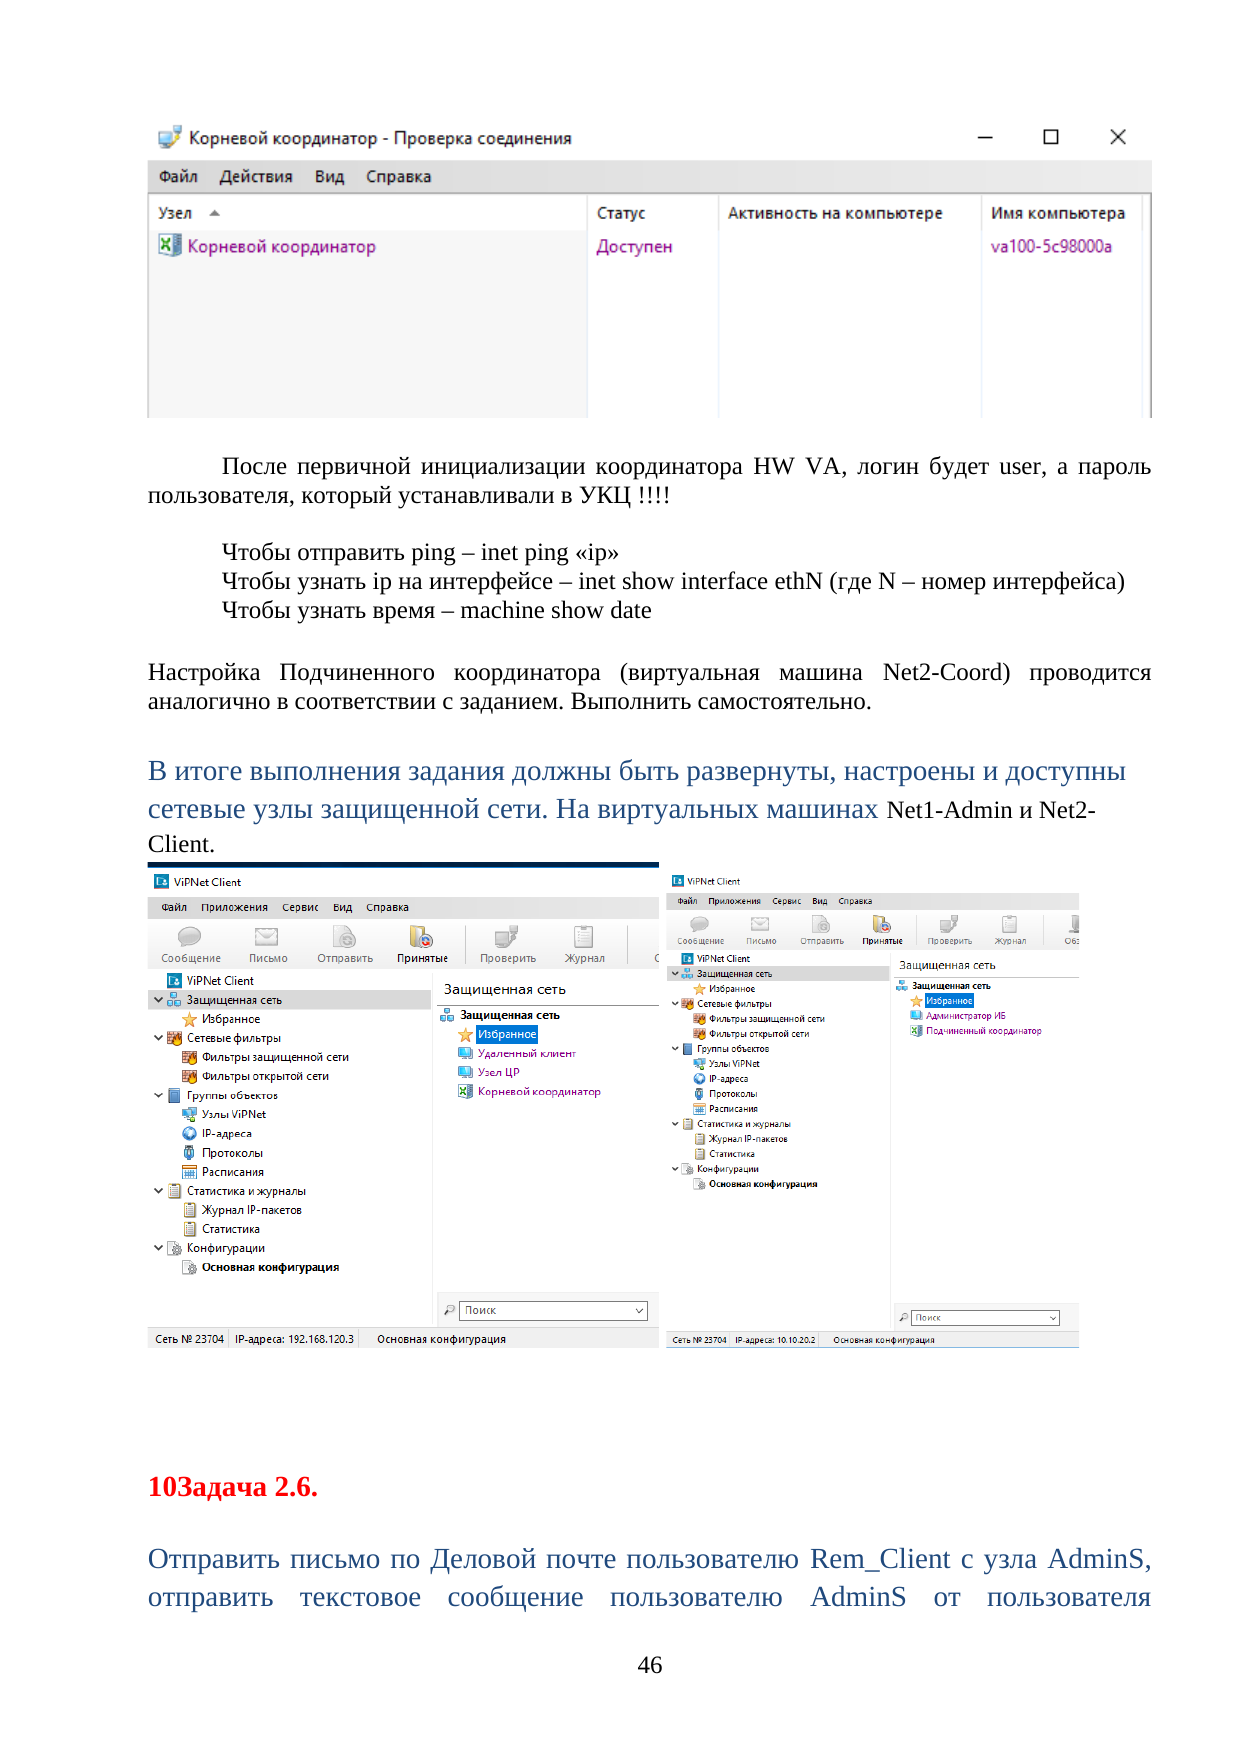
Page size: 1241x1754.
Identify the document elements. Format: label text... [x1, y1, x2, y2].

text Чтобы узнать время – machine show date [148, 595, 1152, 623]
picture [147, 862, 659, 1348]
text Настройка Подчиненного координатора (виртуальная машина Net2-Coord) проводится аналогично в соответствии с заданием. Выполнить самостоятельно. [148, 657, 1152, 714]
picture [147, 118, 1152, 418]
text Чтобы отправить ping – inet ping «ip» [148, 537, 1152, 566]
subtitle 10Задача 2.6. [148, 1469, 1152, 1502]
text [148, 1541, 1152, 1613]
picture [666, 870, 1080, 1348]
text В итоге выполнения задания должны быть развернуты, настроены и доступны сетевые узлы защищенной сети. На виртуальных машинах Net1-Admin и Net2-Client. [148, 753, 1152, 858]
text Чтобы узнать ip на интерфейсе – inet show interface ethN (где N – номер интерфейса) [148, 566, 1152, 595]
text После первичной инициализации координатора HW VA, логин будет user, а пароль пользователя, который устанавливали в УКЦ !!!! [148, 451, 1152, 508]
